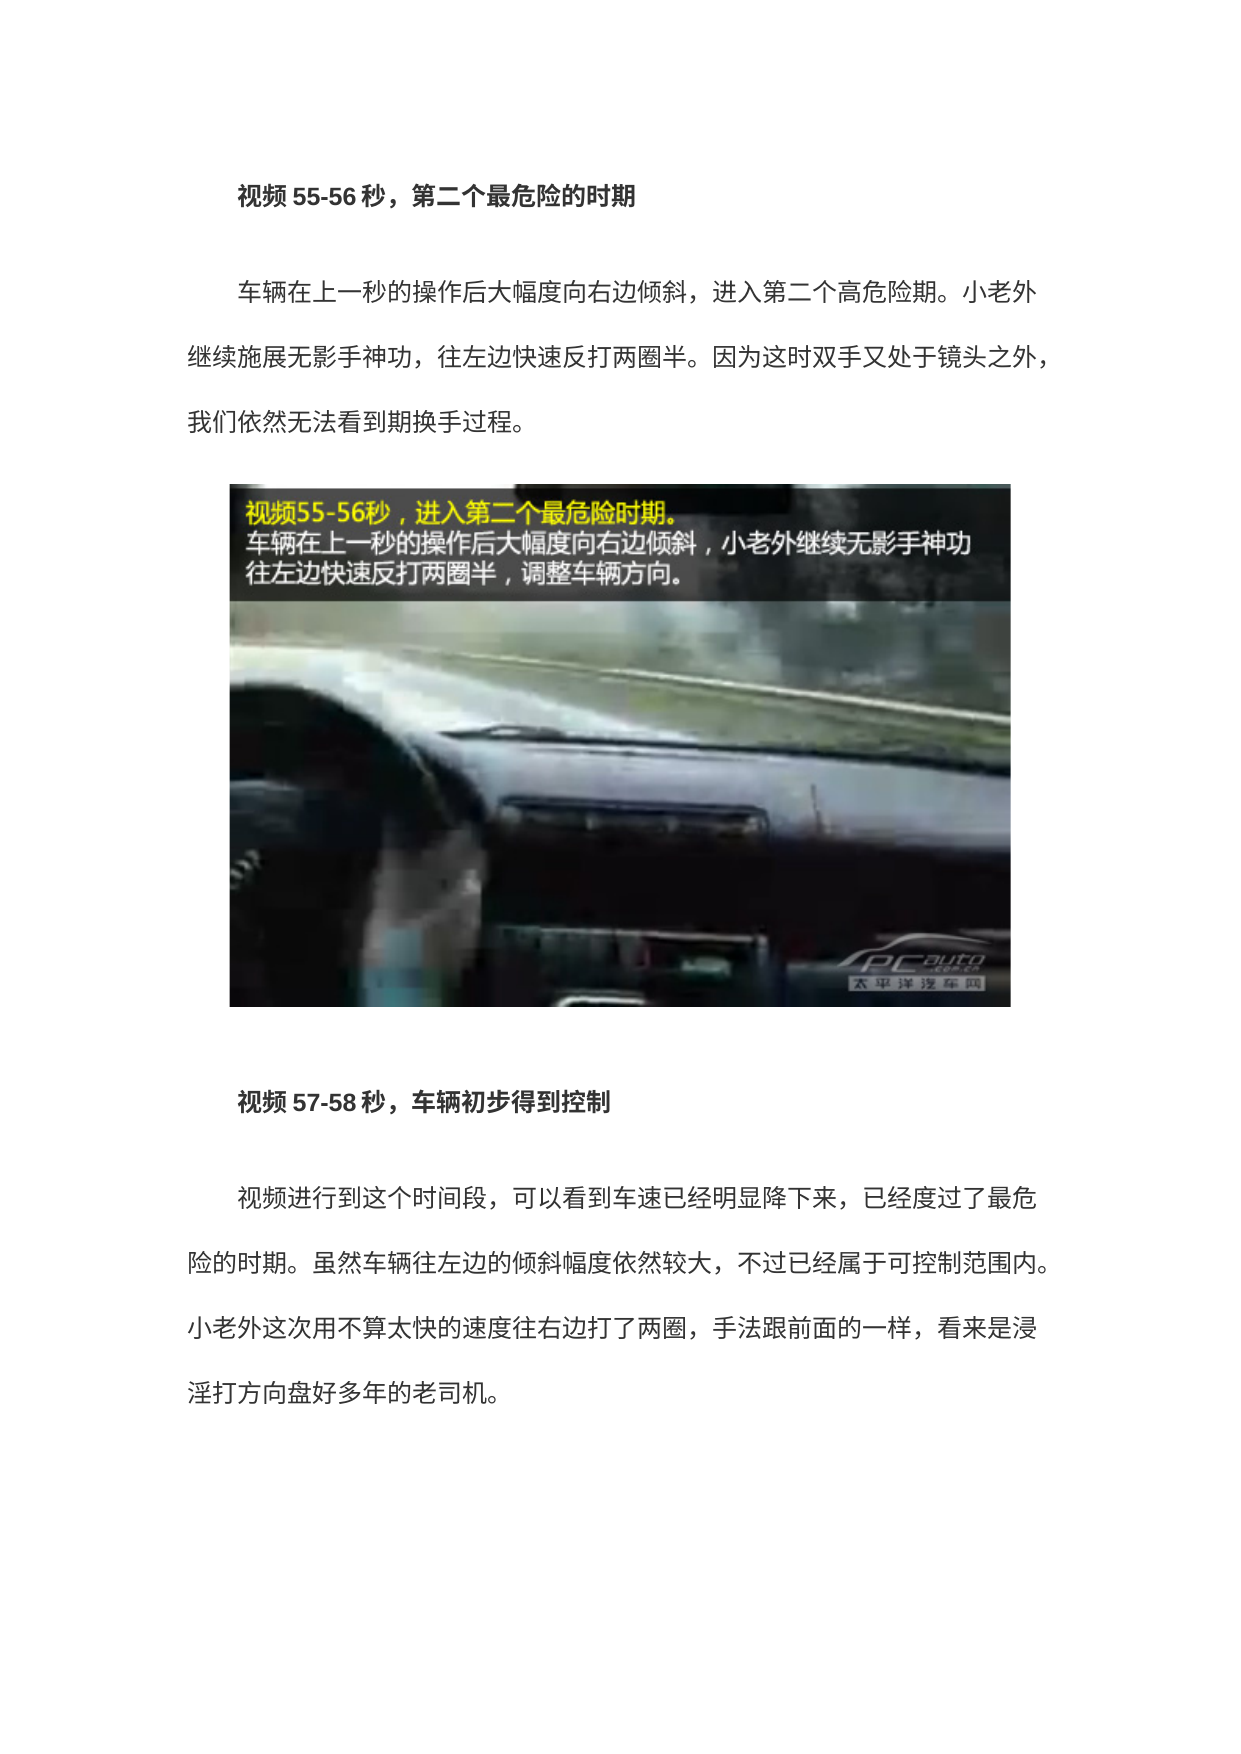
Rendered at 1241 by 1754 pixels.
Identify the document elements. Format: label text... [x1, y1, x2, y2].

text 车辆在上一秒的操作后大幅度向右边倾斜，进入第二个高危险期。小老外继续施展无影手神功，往左边快速反打两圈半。因为这时双手又处于镜头之外，我们依然无法看到期换手过程。 [187, 258, 1053, 453]
picture [229, 484, 1011, 1007]
text 视频55-56秒，第二个最危险的时期 [187, 162, 1053, 227]
text 视频进行到这个时间段，可以看到车速已经明显降下来，已经度过了最危险的时期。虽然车辆往左边的倾斜幅度依然较大，不过已经属于可控制范围内。小老外这次用不算太快的速度往右边打了两圈，手法跟前面的一样，看来是浸淫打方向盘好多年的老司机。 [187, 1164, 1053, 1424]
text 视频57-58秒，车辆初步得到控制 [187, 1068, 1053, 1133]
